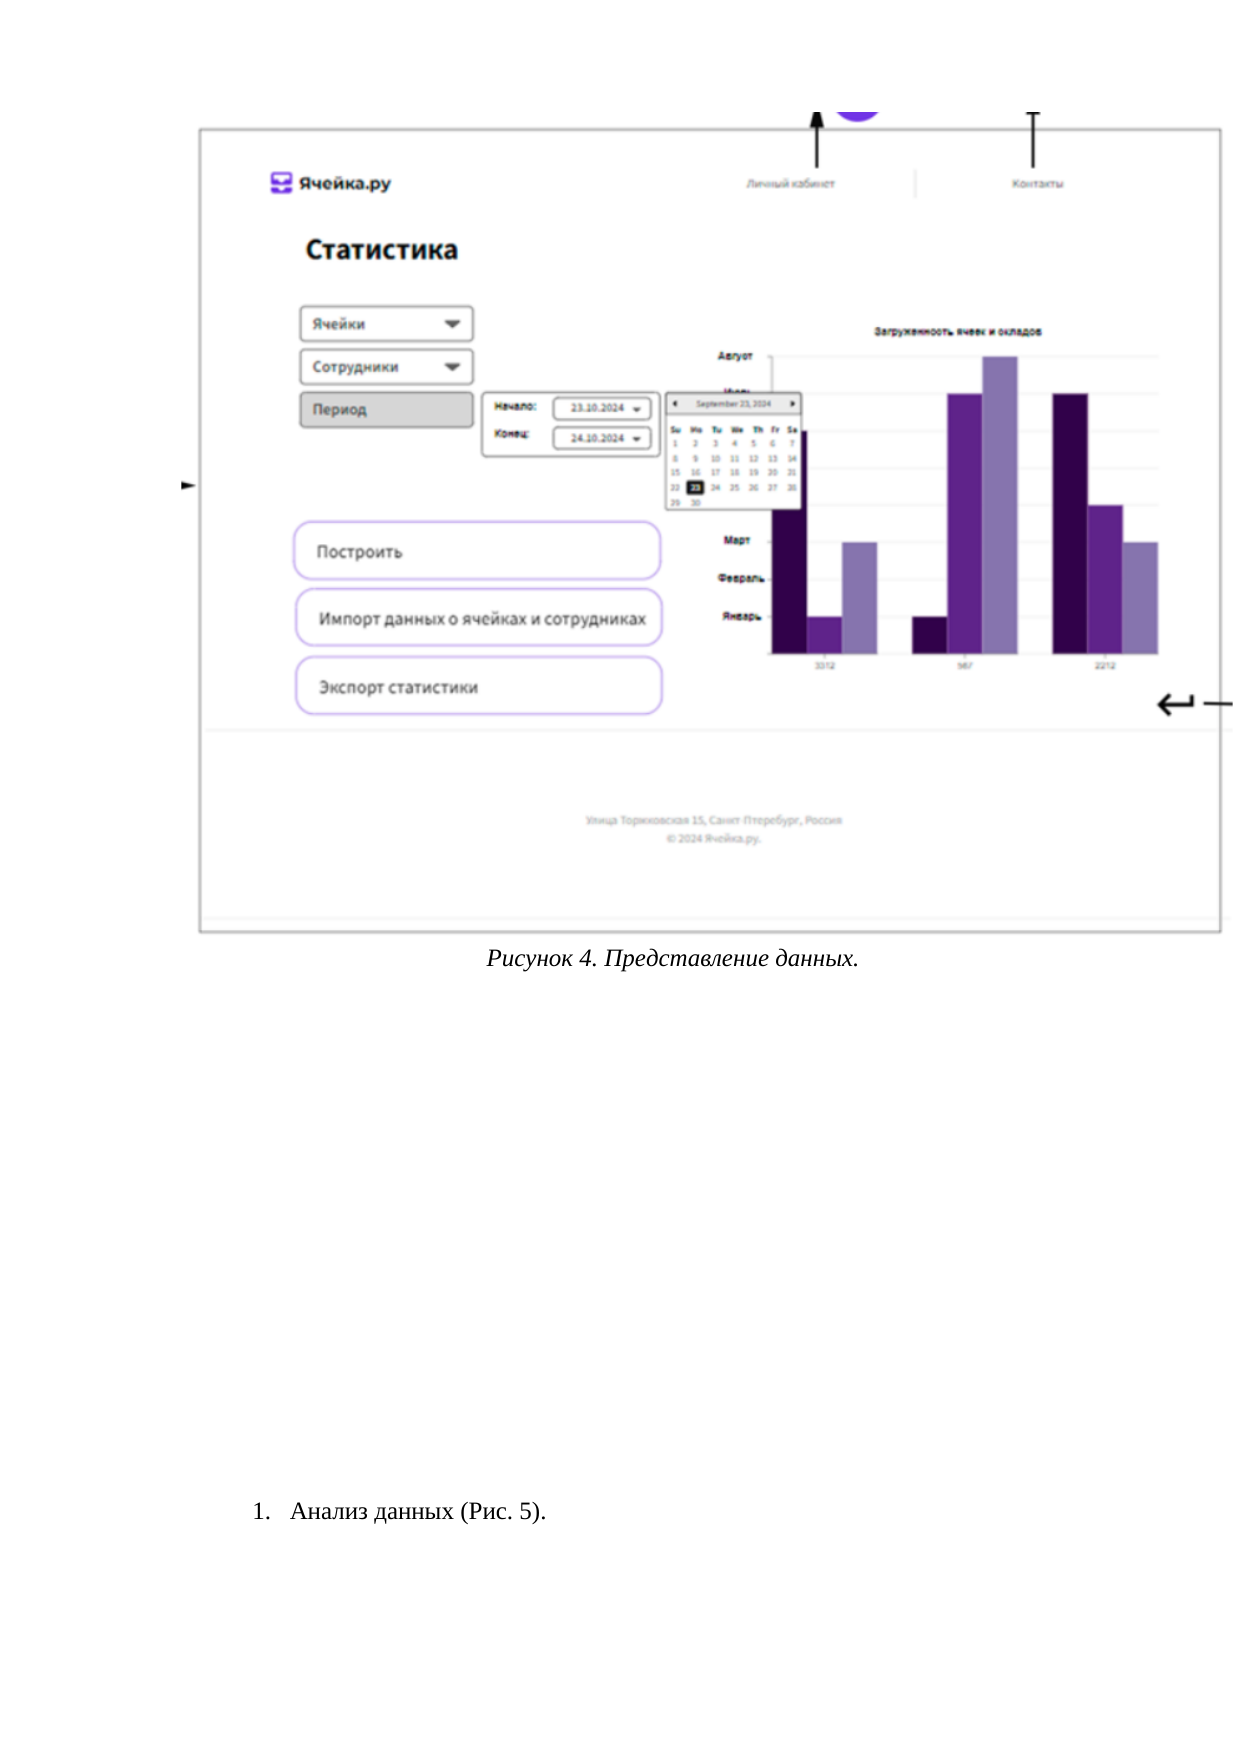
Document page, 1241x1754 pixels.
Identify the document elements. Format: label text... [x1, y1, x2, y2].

list Анализ данных (Рис. 5). [252, 1496, 1211, 1525]
picture [181, 112, 1233, 944]
text Рисунок 4. Представление данных. [223, 944, 1122, 972]
